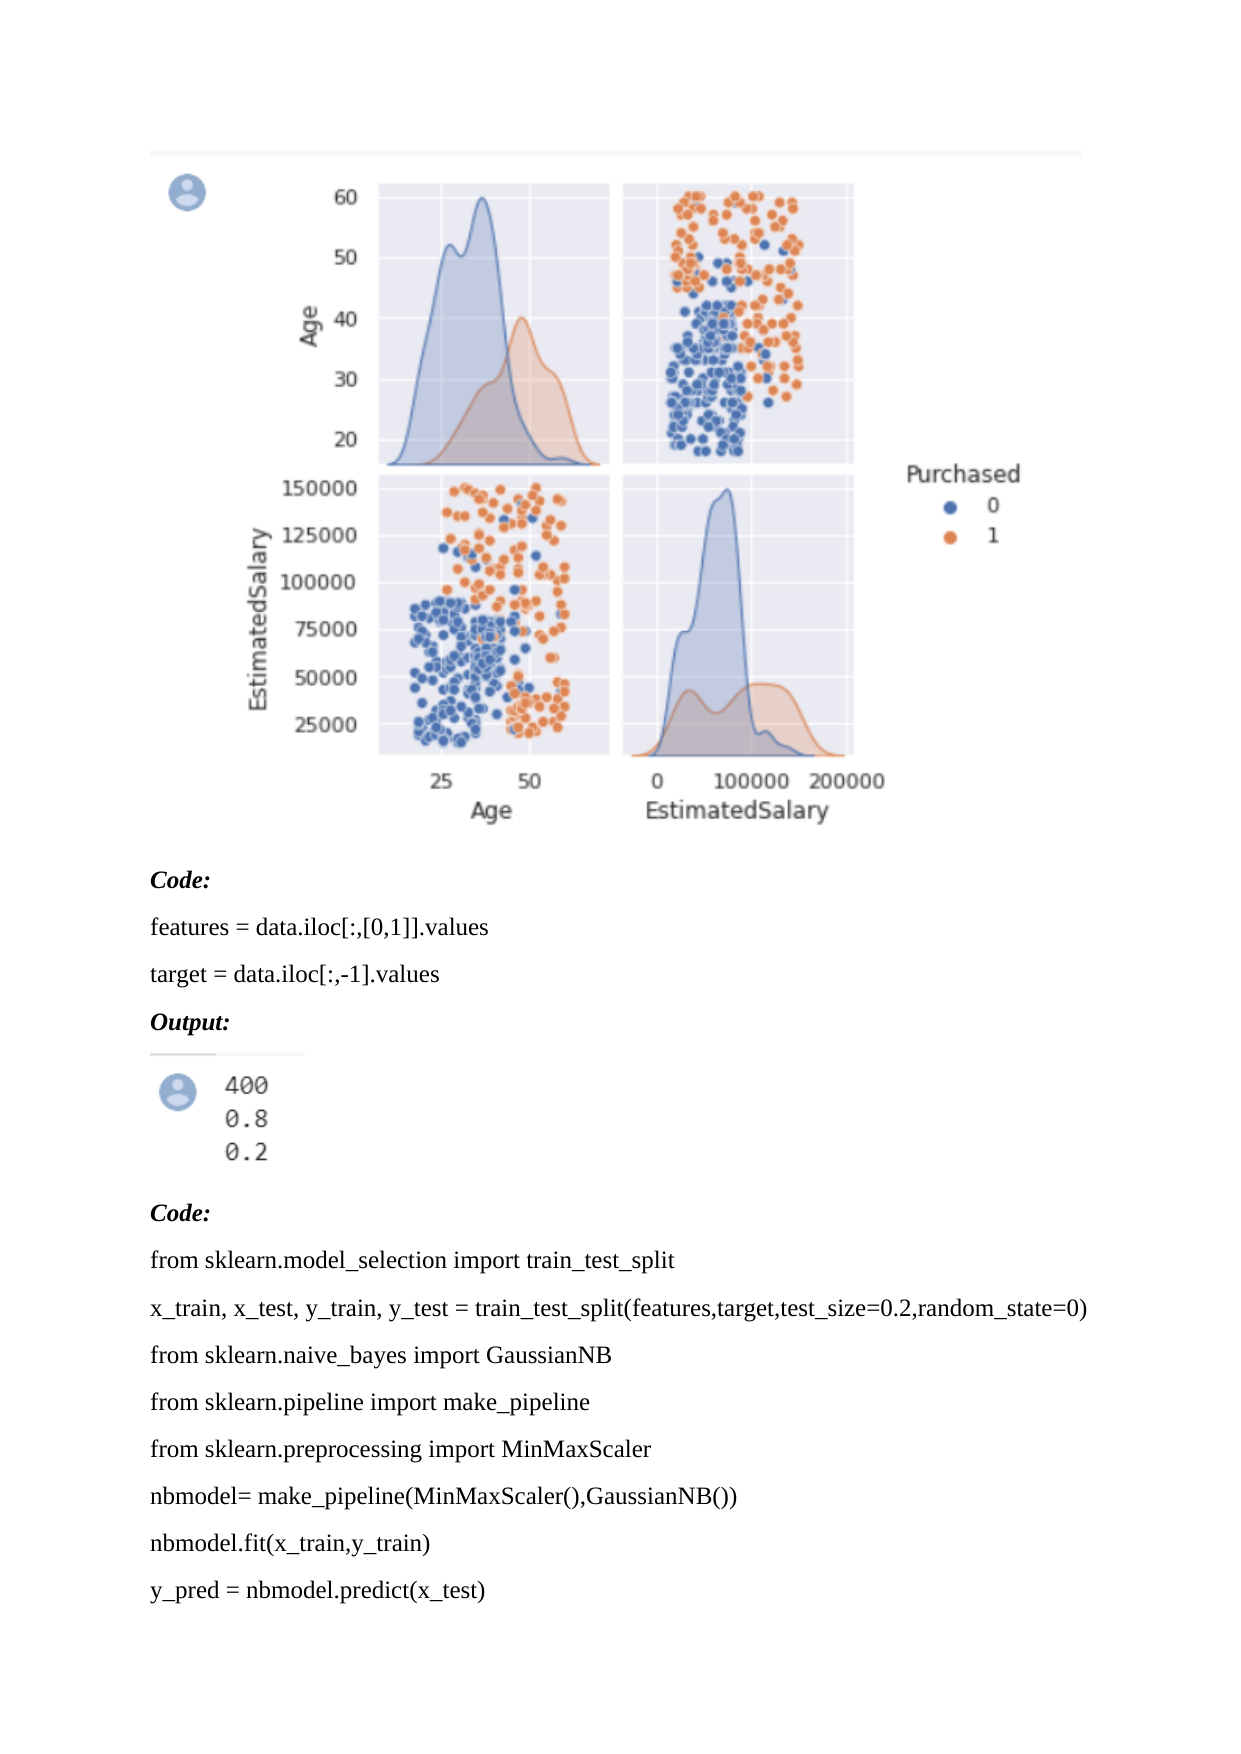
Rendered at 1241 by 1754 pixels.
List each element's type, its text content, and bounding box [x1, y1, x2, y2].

text Code: [150, 865, 1090, 894]
text Code: [150, 1198, 1090, 1227]
picture [150, 150, 1082, 847]
text from sklearn.model_selection import train_test_split [150, 1246, 1090, 1274]
text from sklearn.pipeline import make_pipeline [150, 1387, 1090, 1416]
text from sklearn.naive_bayes import GaussianNB [150, 1340, 1090, 1368]
text y_pred = nbmodel.predict(x_test) [150, 1575, 1090, 1604]
text features = data.iloc[:,[0,1]].values [150, 912, 1090, 941]
text from sklearn.preprocessing import MinMaxScaler [150, 1434, 1090, 1463]
text Output: [150, 1007, 1090, 1035]
text nbmodel= make_pipeline(MinMaxScaler(),GaussianNB()) [150, 1481, 1090, 1510]
text target = data.iloc[:,-1].values [150, 959, 1090, 988]
picture [150, 1053, 305, 1181]
text nbmodel.fit(x_train,y_train) [150, 1528, 1090, 1557]
text x_train, x_test, y_train, y_test = train_test_split(features,target,test_size=0.2,random_state=0) [150, 1293, 1090, 1321]
